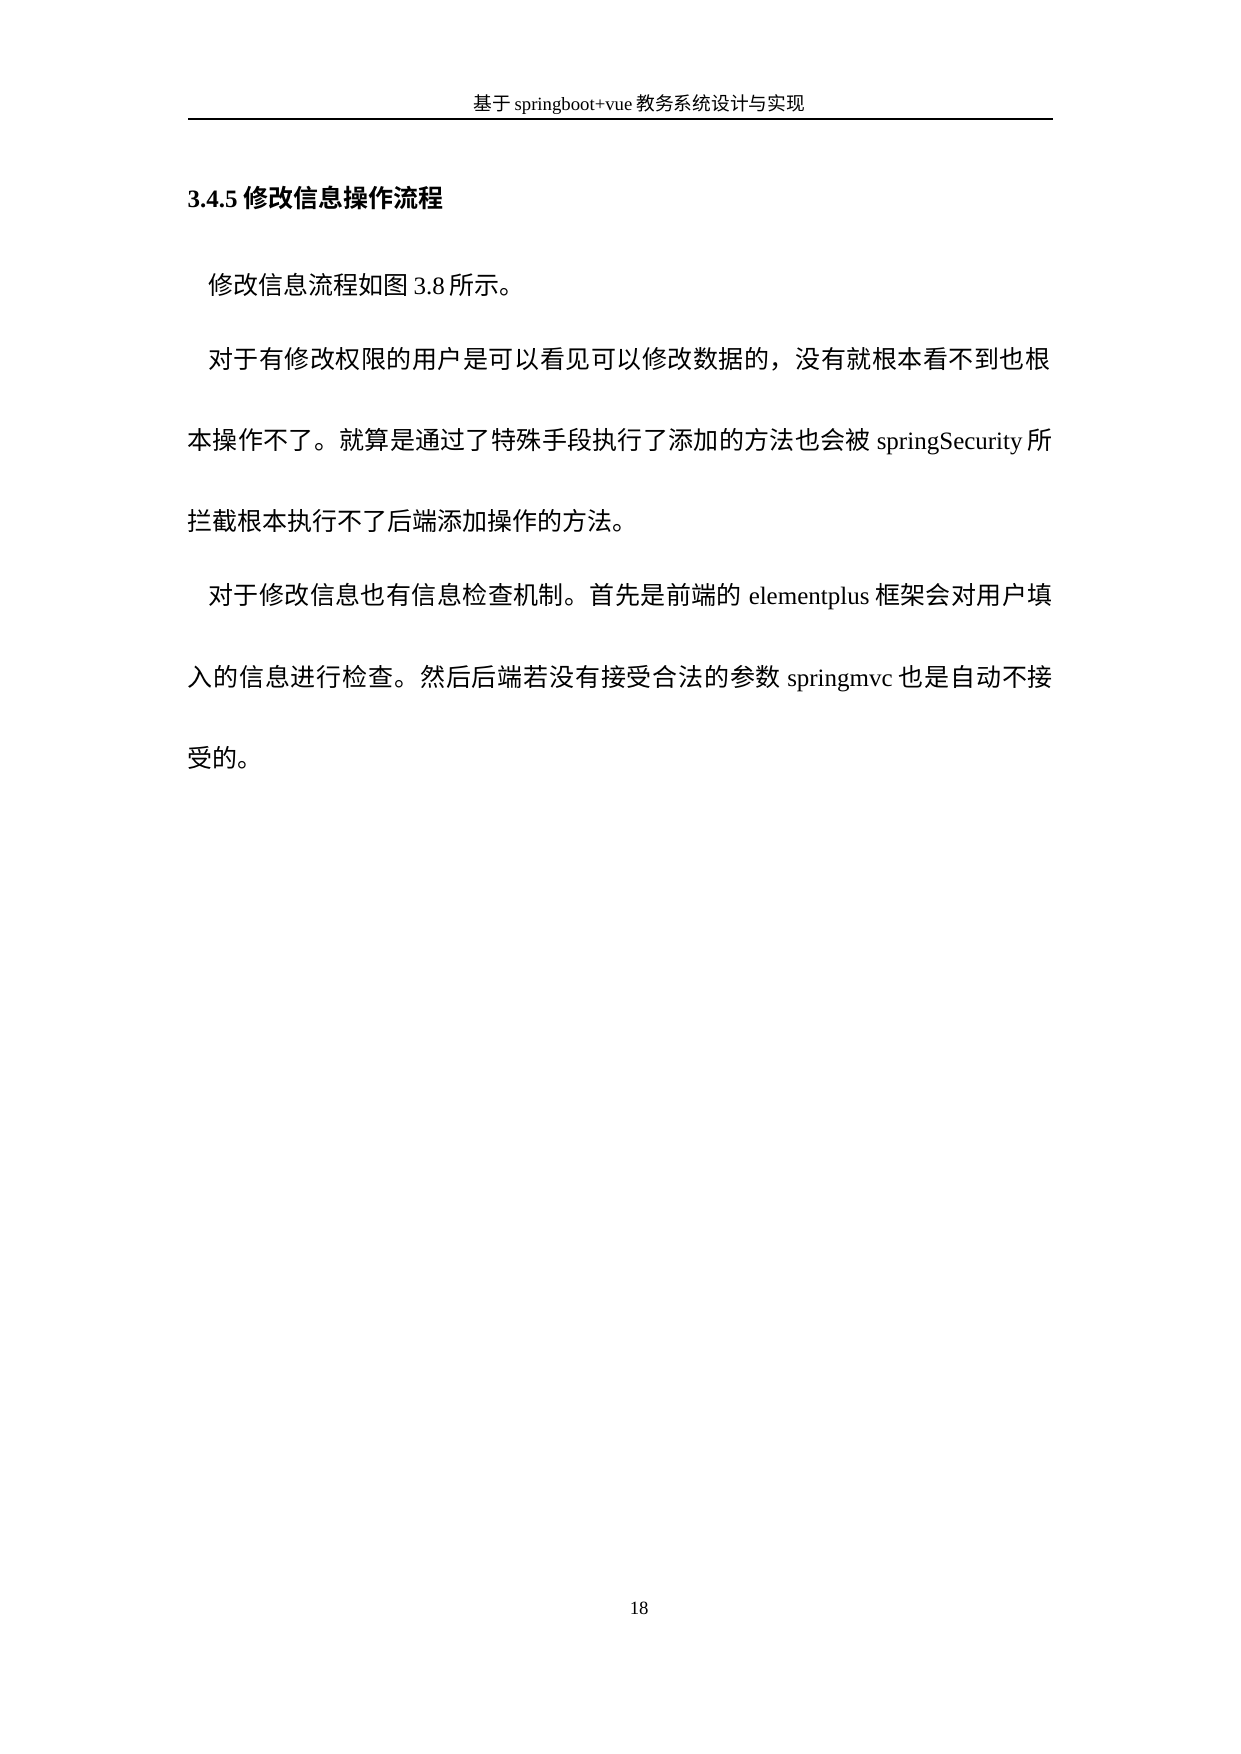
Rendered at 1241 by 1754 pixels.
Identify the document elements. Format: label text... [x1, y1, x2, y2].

text 修改信息流程如图3.8所示。 [187, 251, 1053, 316]
subtitle 3.4.5 修改信息操作流程 [187, 164, 1053, 229]
text 对于有修改权限的用户是可以看见可以修改数据的，没有就根本看不到也根本操作不了。就算是通过了特殊手段执行了添加的方法也会被springSecurity所拦截根本执行不了后端添加操作的方法。 [187, 325, 1053, 552]
text 对于修改信息也有信息检查机制。首先是前端的elementplus框架会对用户填入的信息进行检查。然后后端若没有接受合法的参数springmvc也是自动不接受的。 [187, 561, 1053, 789]
